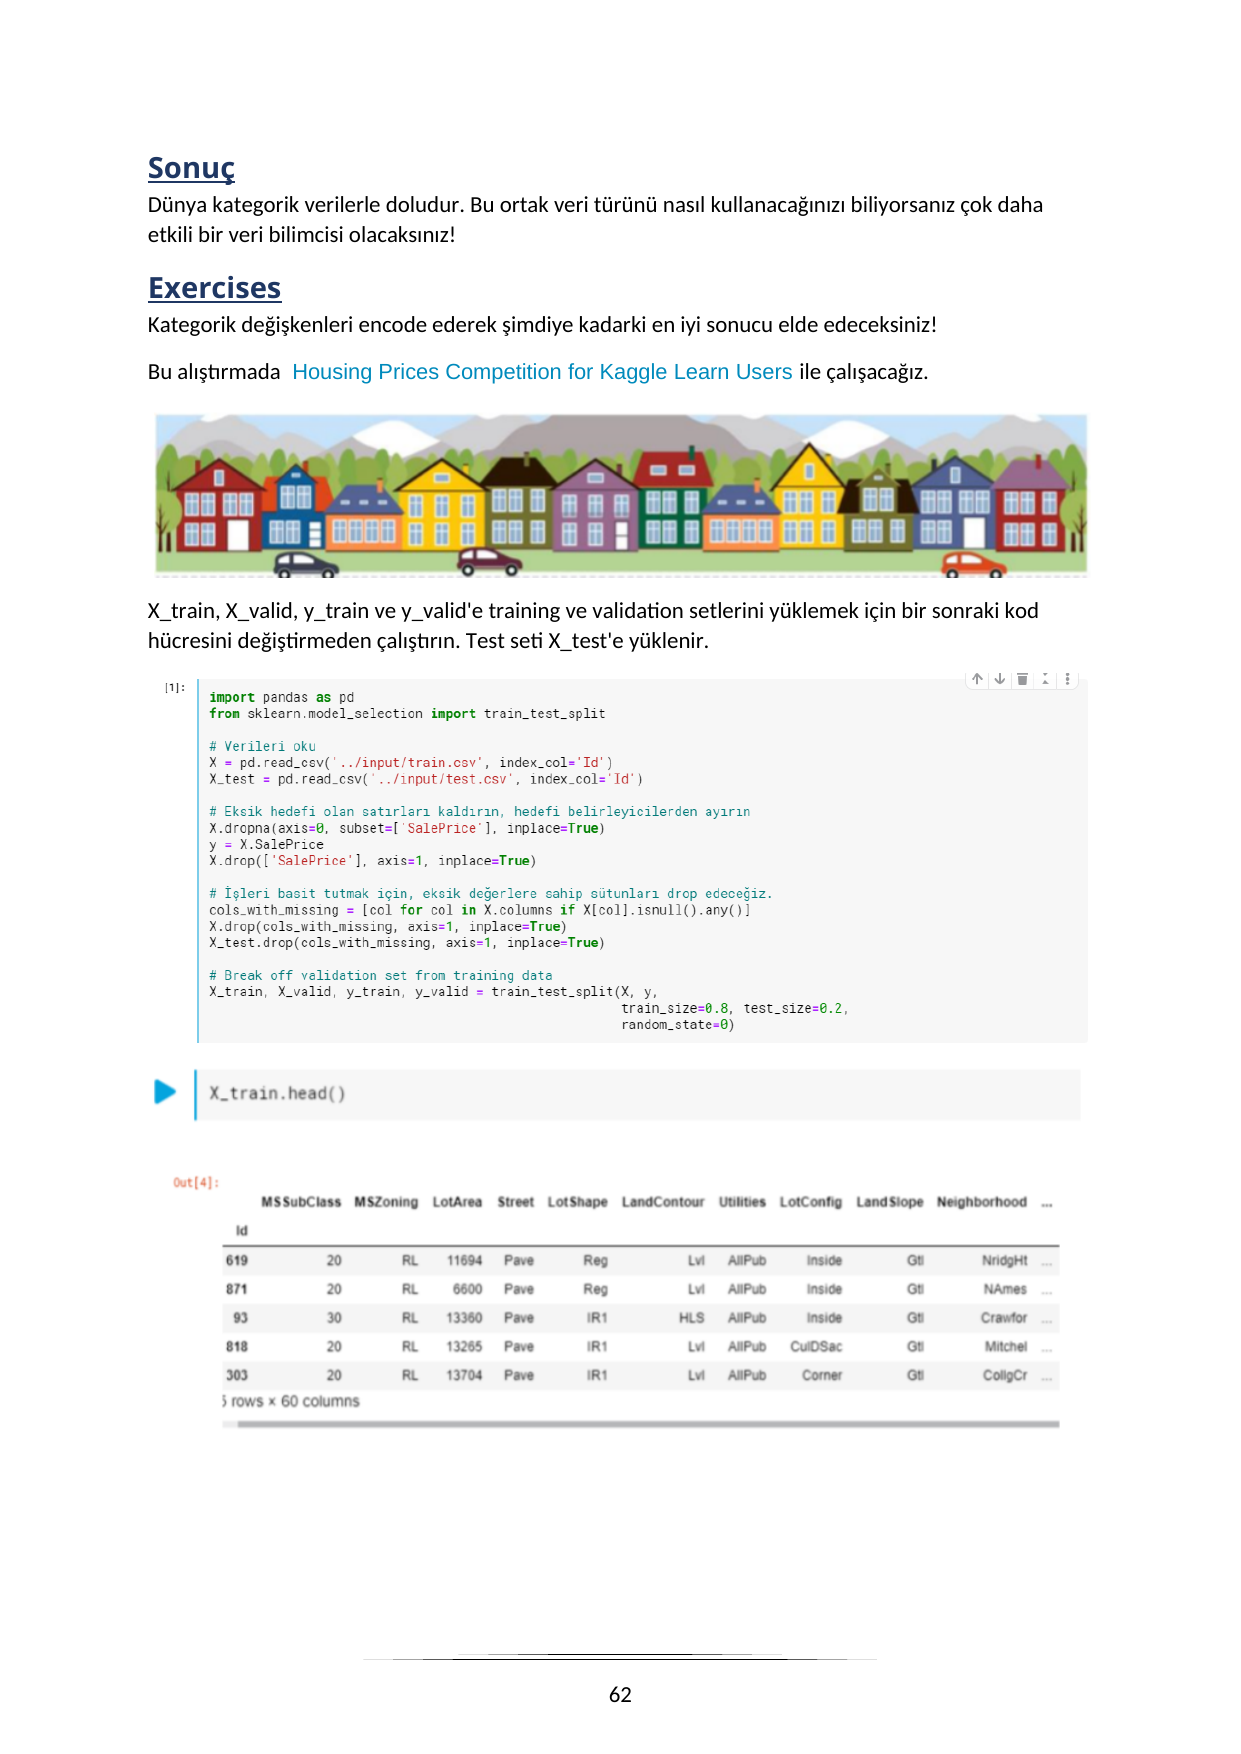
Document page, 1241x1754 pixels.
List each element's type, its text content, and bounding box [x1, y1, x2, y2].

text Bu alıştırmada Housing Prices Competition for Kaggle Learn Users ile çalışacağız. [148, 357, 1093, 385]
picture [147, 1154, 1093, 1449]
picture [147, 1063, 1093, 1136]
picture [147, 673, 1093, 1045]
picture [147, 404, 1093, 578]
text Dünya kategorik verilerle doludur. Bu ortak veri türünü nasıl kullanacağınızı biliyorsanız çok daha etkili bir veri bilimcisi olacaksınız! [148, 190, 1093, 249]
subtitle Exercises [148, 267, 1093, 307]
text X_train, X_valid, y_train ve y_valid'e training ve validation setlerini yüklemek için bir sonraki kod hücresini değiştirmeden çalıştırın. Test seti X_test'e yüklenir. [148, 596, 1093, 655]
subtitle Sonuç [148, 148, 1093, 187]
text Kategorik değişkenleri encode ederek şimdiye kadarki en iyi sonucu elde edeceksiniz! [148, 310, 1093, 338]
